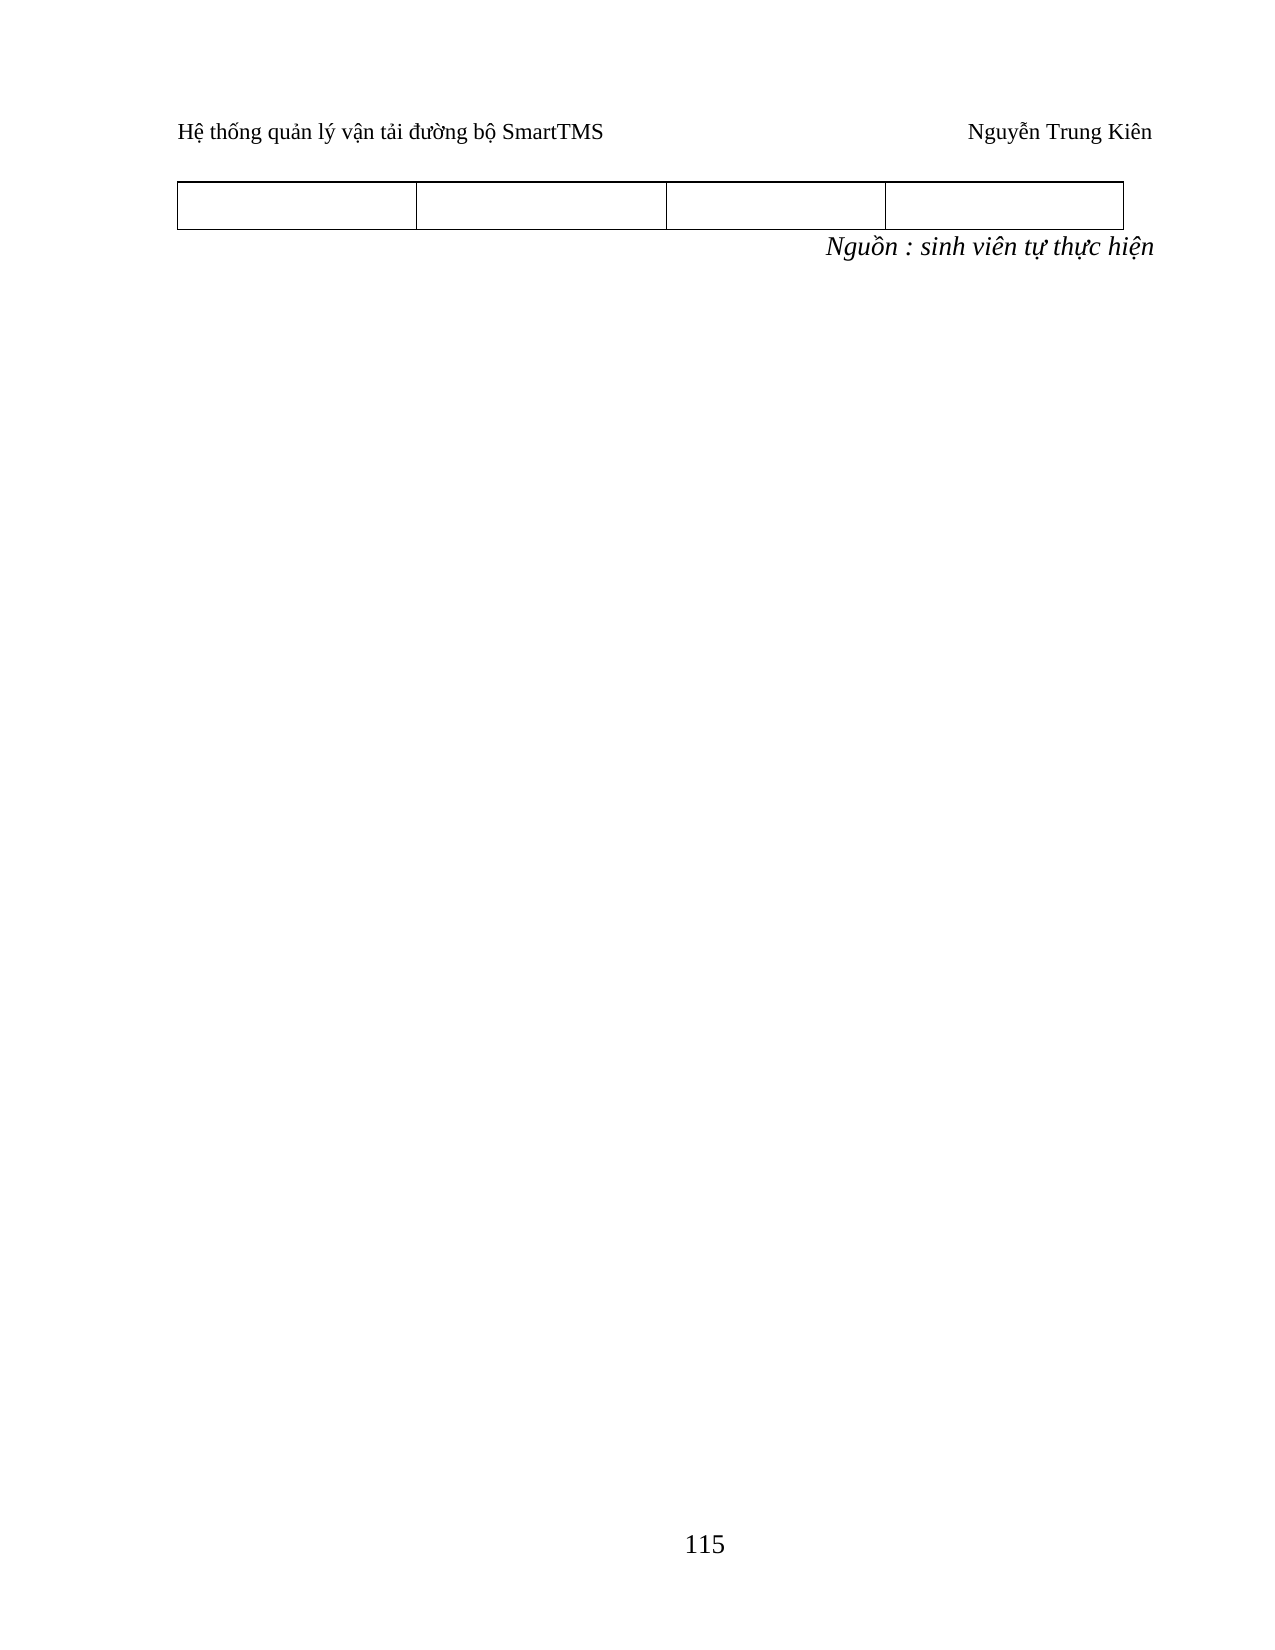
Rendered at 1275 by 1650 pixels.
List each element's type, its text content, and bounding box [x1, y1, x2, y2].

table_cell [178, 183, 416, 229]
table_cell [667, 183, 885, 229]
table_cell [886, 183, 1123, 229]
text Nguồn : sinh viên tự thực hiện [177, 230, 1157, 261]
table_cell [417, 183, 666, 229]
